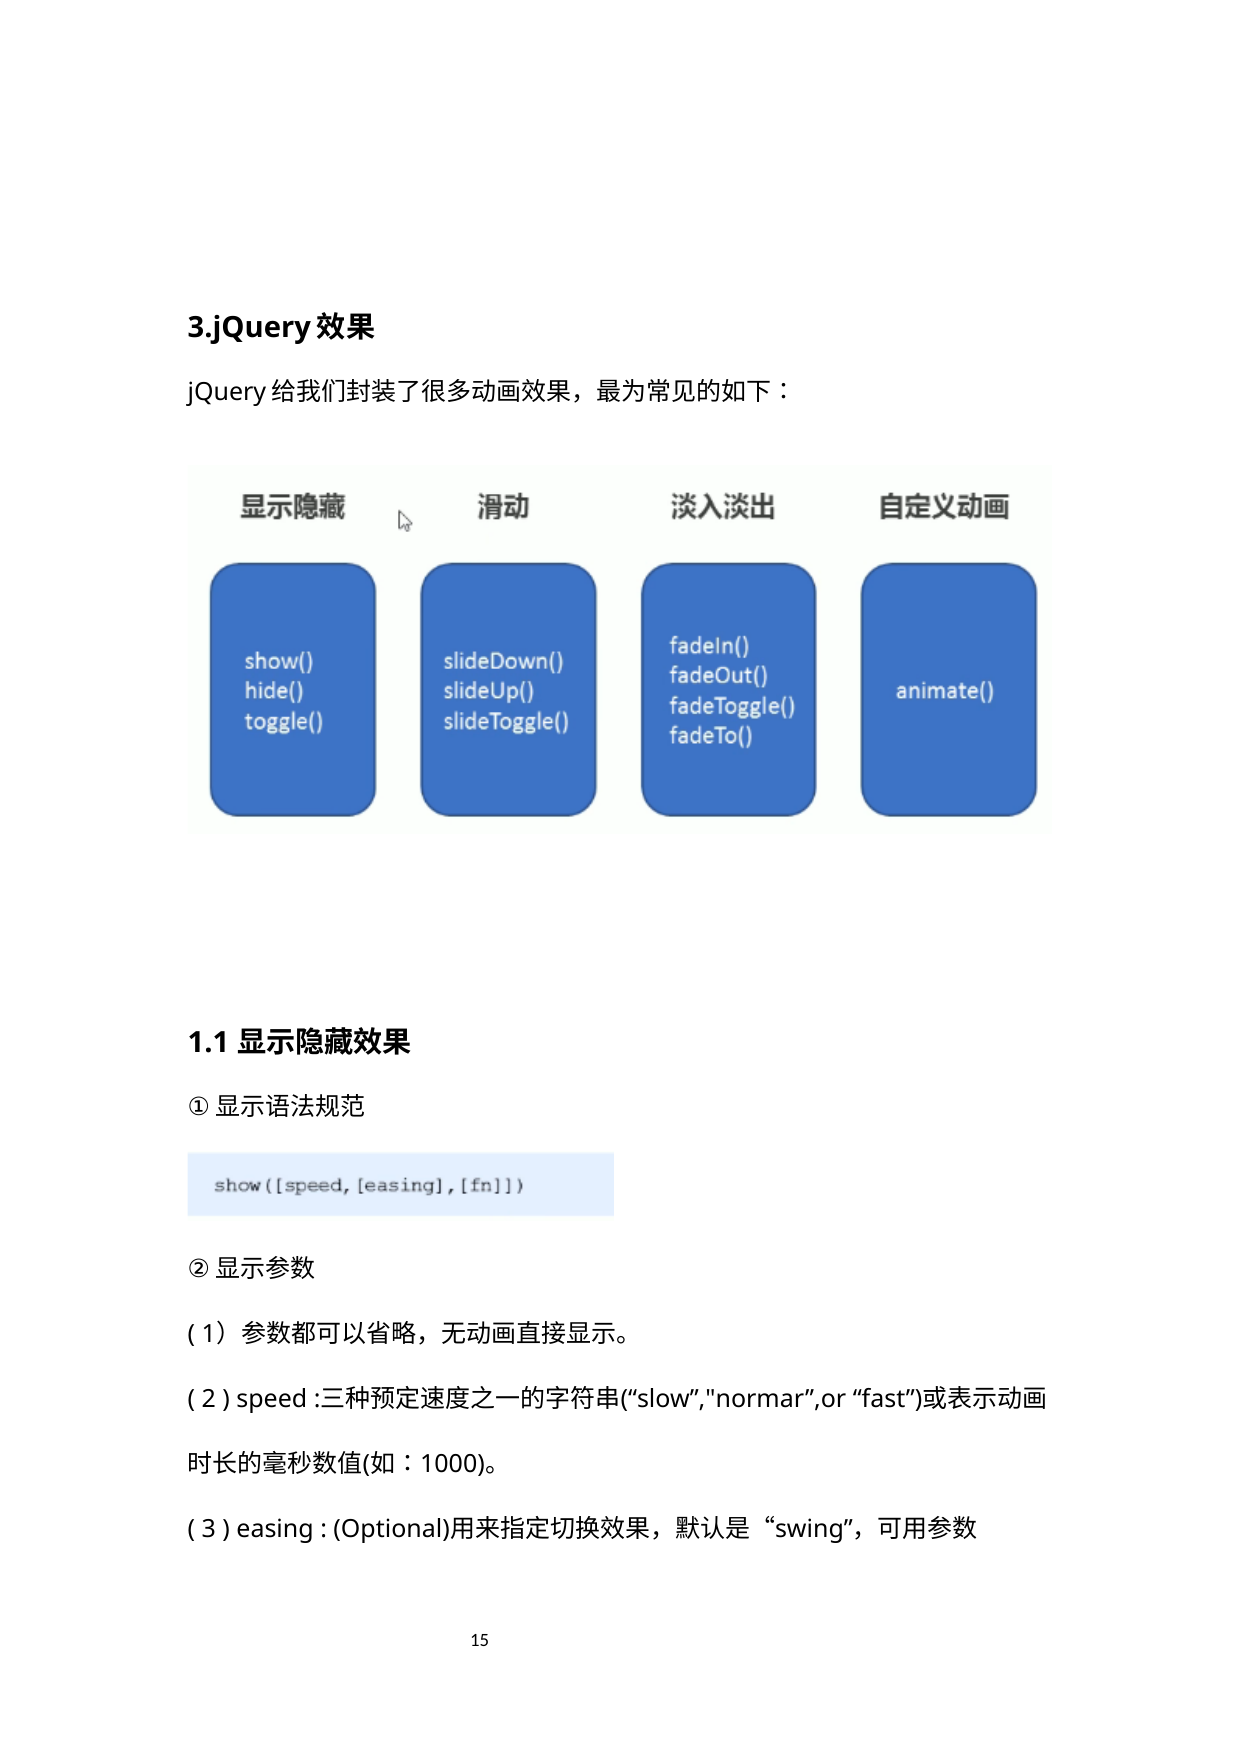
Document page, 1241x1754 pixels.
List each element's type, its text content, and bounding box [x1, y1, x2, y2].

list ( 2 ) speed :三种预定速度之一的字符串(“slow”,"normar”,or “fast”)或表示动画时长的毫秒数值(如∶1000)。 [187, 1364, 1053, 1494]
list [187, 1494, 1053, 1559]
list ( 1）参数都可以省略，无动画直接显示。 [187, 1299, 1053, 1364]
list 3.jQuery效果 [187, 292, 1053, 357]
list ①显示语法规范 [187, 1072, 1053, 1137]
picture [187, 465, 1052, 834]
list ②显示参数 [187, 1234, 1053, 1299]
list jQuery给我们封装了很多动画效果，最为常见的如下∶ [187, 357, 1053, 422]
picture [187, 1151, 614, 1221]
list 1.1 显示隐藏效果 [187, 1007, 1053, 1072]
